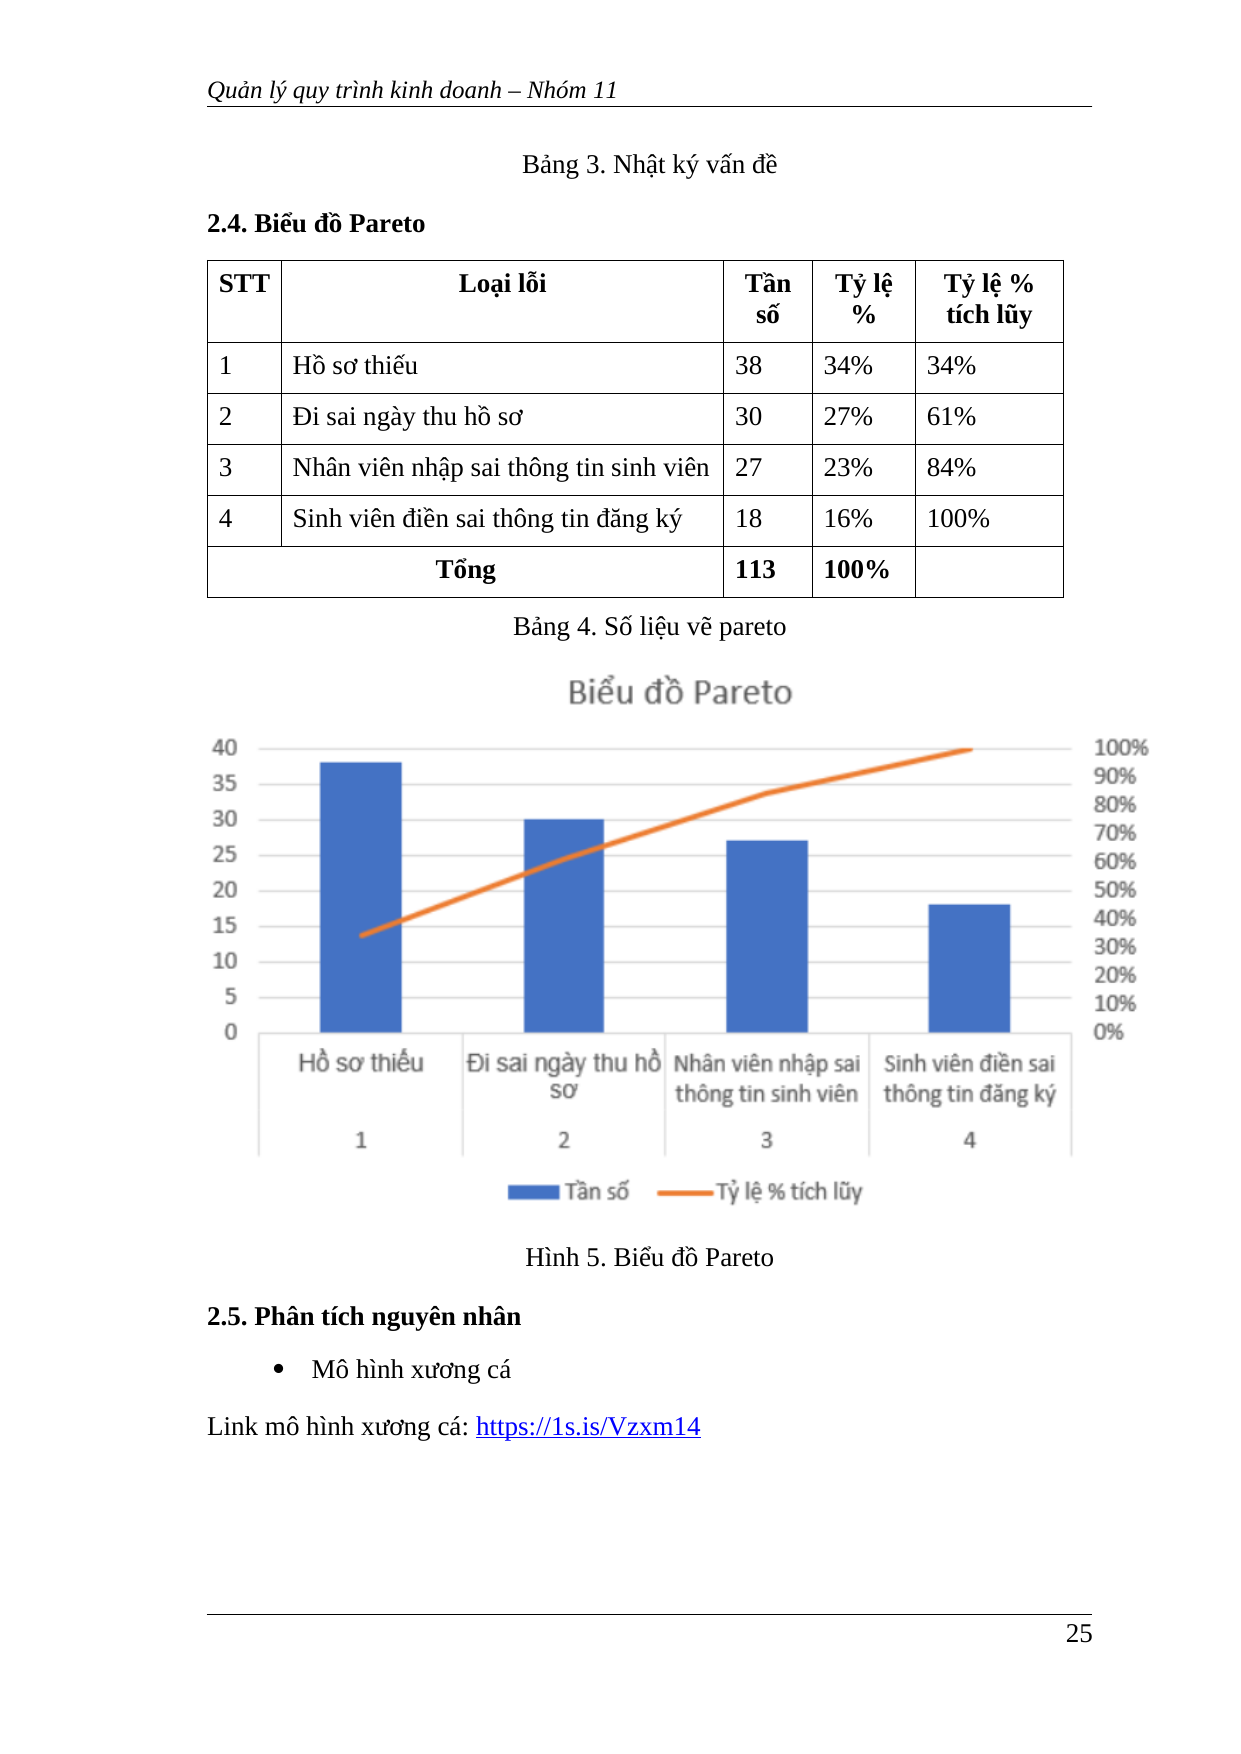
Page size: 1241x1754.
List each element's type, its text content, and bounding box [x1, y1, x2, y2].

table_header STT [208, 261, 281, 342]
subtitle 2.4. Biểu đồ Pareto [207, 207, 1092, 238]
table_cell 100% [916, 496, 1063, 546]
table_header Loại lỗi [282, 261, 723, 342]
table_cell 61% [916, 394, 1063, 444]
table_cell 18 [724, 496, 812, 546]
table_cell 23% [813, 445, 915, 495]
table_cell 113 [724, 547, 812, 597]
table_cell 34% [813, 343, 915, 393]
text Bảng 3. Nhật ký vấn đề [207, 148, 1092, 179]
picture [206, 663, 1152, 1216]
text Link mô hình xương cá: https://1s.is/Vzxm14 [207, 1410, 1092, 1441]
table_cell 2 [208, 394, 281, 444]
table_cell 3 [208, 445, 281, 495]
table_cell Hồ sơ thiếu [282, 343, 723, 393]
table_cell Tổng [208, 547, 723, 597]
table_cell 30 [724, 394, 812, 444]
table_cell 1 [208, 343, 281, 393]
table_header Tần số [724, 261, 812, 342]
table_header Tỷ lệ % tích lũy [916, 261, 1063, 342]
table_cell 84% [916, 445, 1063, 495]
table_cell Đi sai ngày thu hồ sơ [282, 394, 723, 444]
text Bảng 4. Số liệu vẽ pareto [207, 610, 1092, 641]
table_cell Sinh viên điền sai thông tin đăng ký [282, 496, 723, 546]
list Mô hình xương cá [274, 1353, 1092, 1384]
table_cell 27 [724, 445, 812, 495]
table_cell 27% [813, 394, 915, 444]
subtitle 2.5. Phân tích nguyên nhân [207, 1300, 1092, 1331]
table_header Tỷ lệ % [813, 261, 915, 342]
table_cell [916, 547, 1063, 597]
table_cell 4 [208, 496, 281, 546]
table_cell 100% [813, 547, 915, 597]
text Hình 5. Biểu đồ Pareto [207, 1241, 1092, 1272]
table_cell 38 [724, 343, 812, 393]
table_cell Nhân viên nhập sai thông tin sinh viên [282, 445, 723, 495]
table_cell 34% [916, 343, 1063, 393]
table_cell 16% [813, 496, 915, 546]
